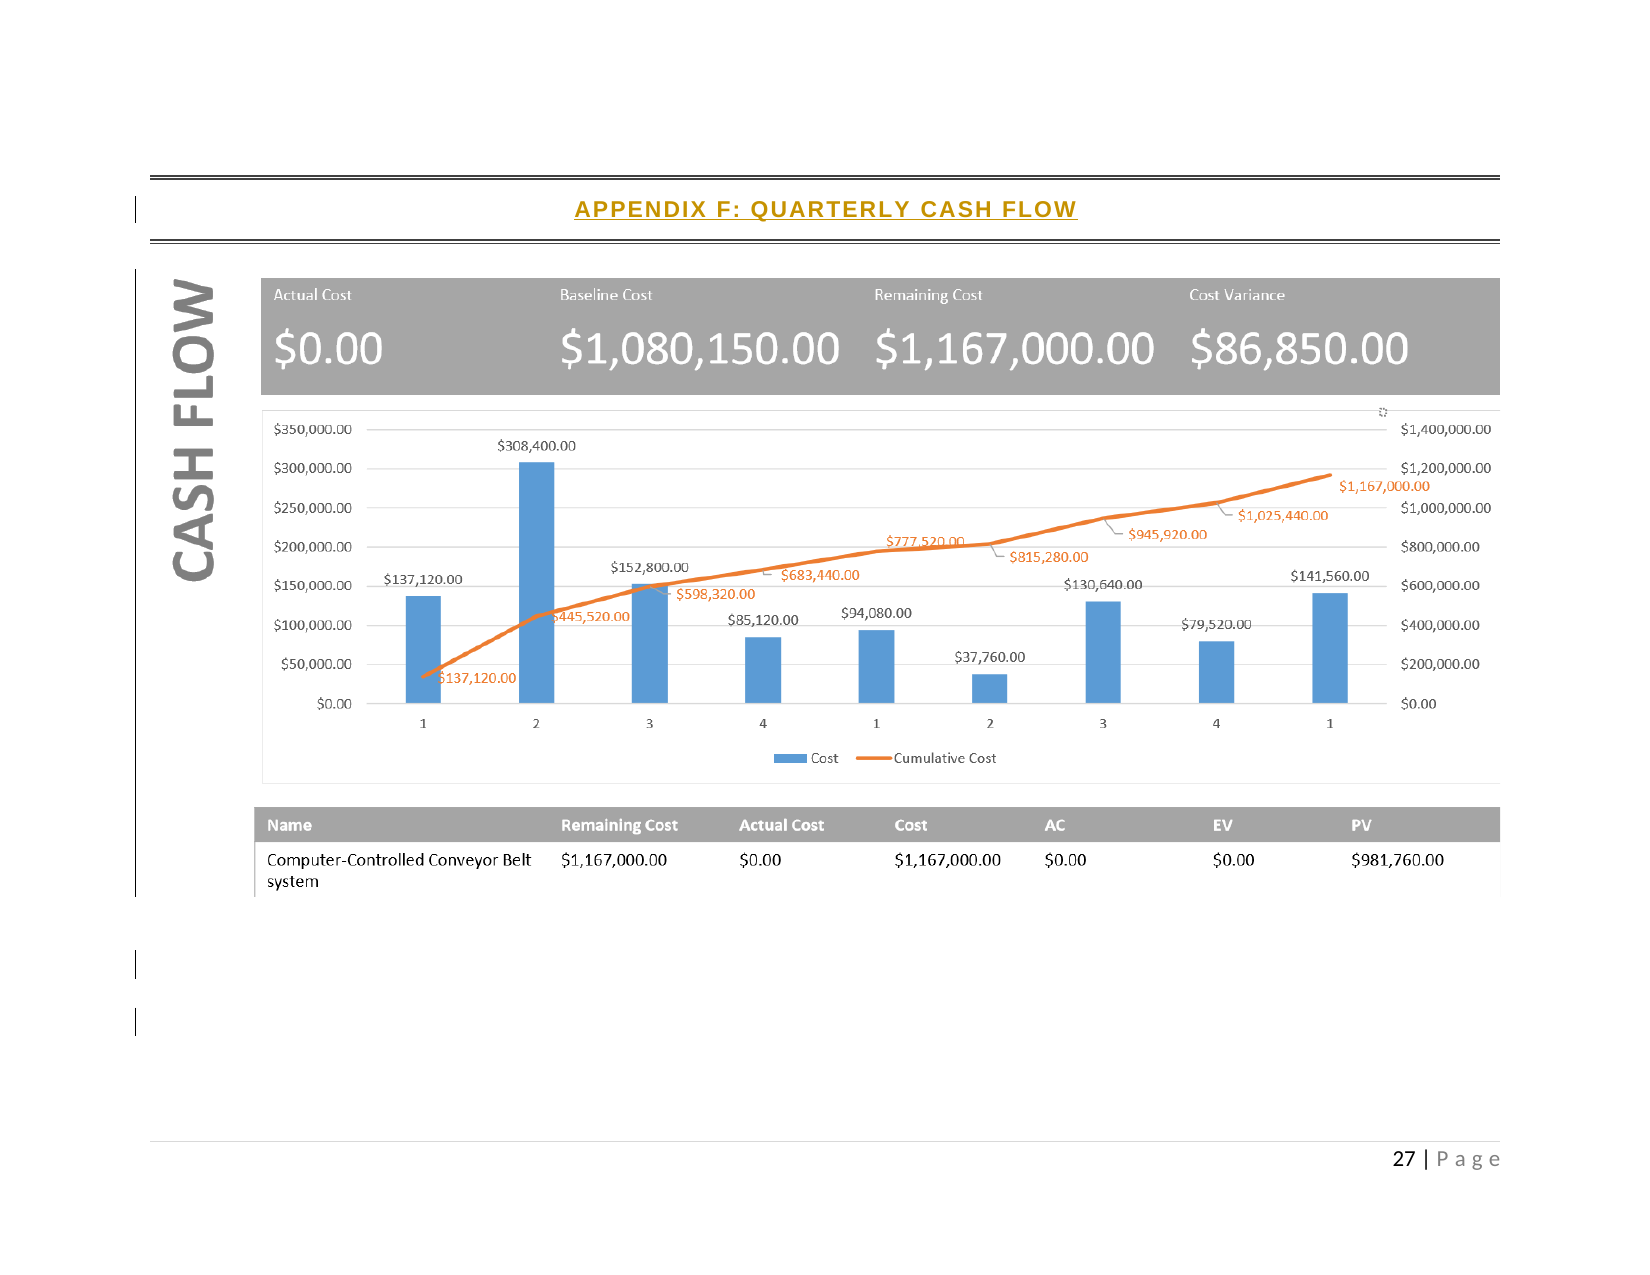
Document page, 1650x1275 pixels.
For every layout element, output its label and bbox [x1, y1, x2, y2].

picture [150, 269, 1500, 897]
